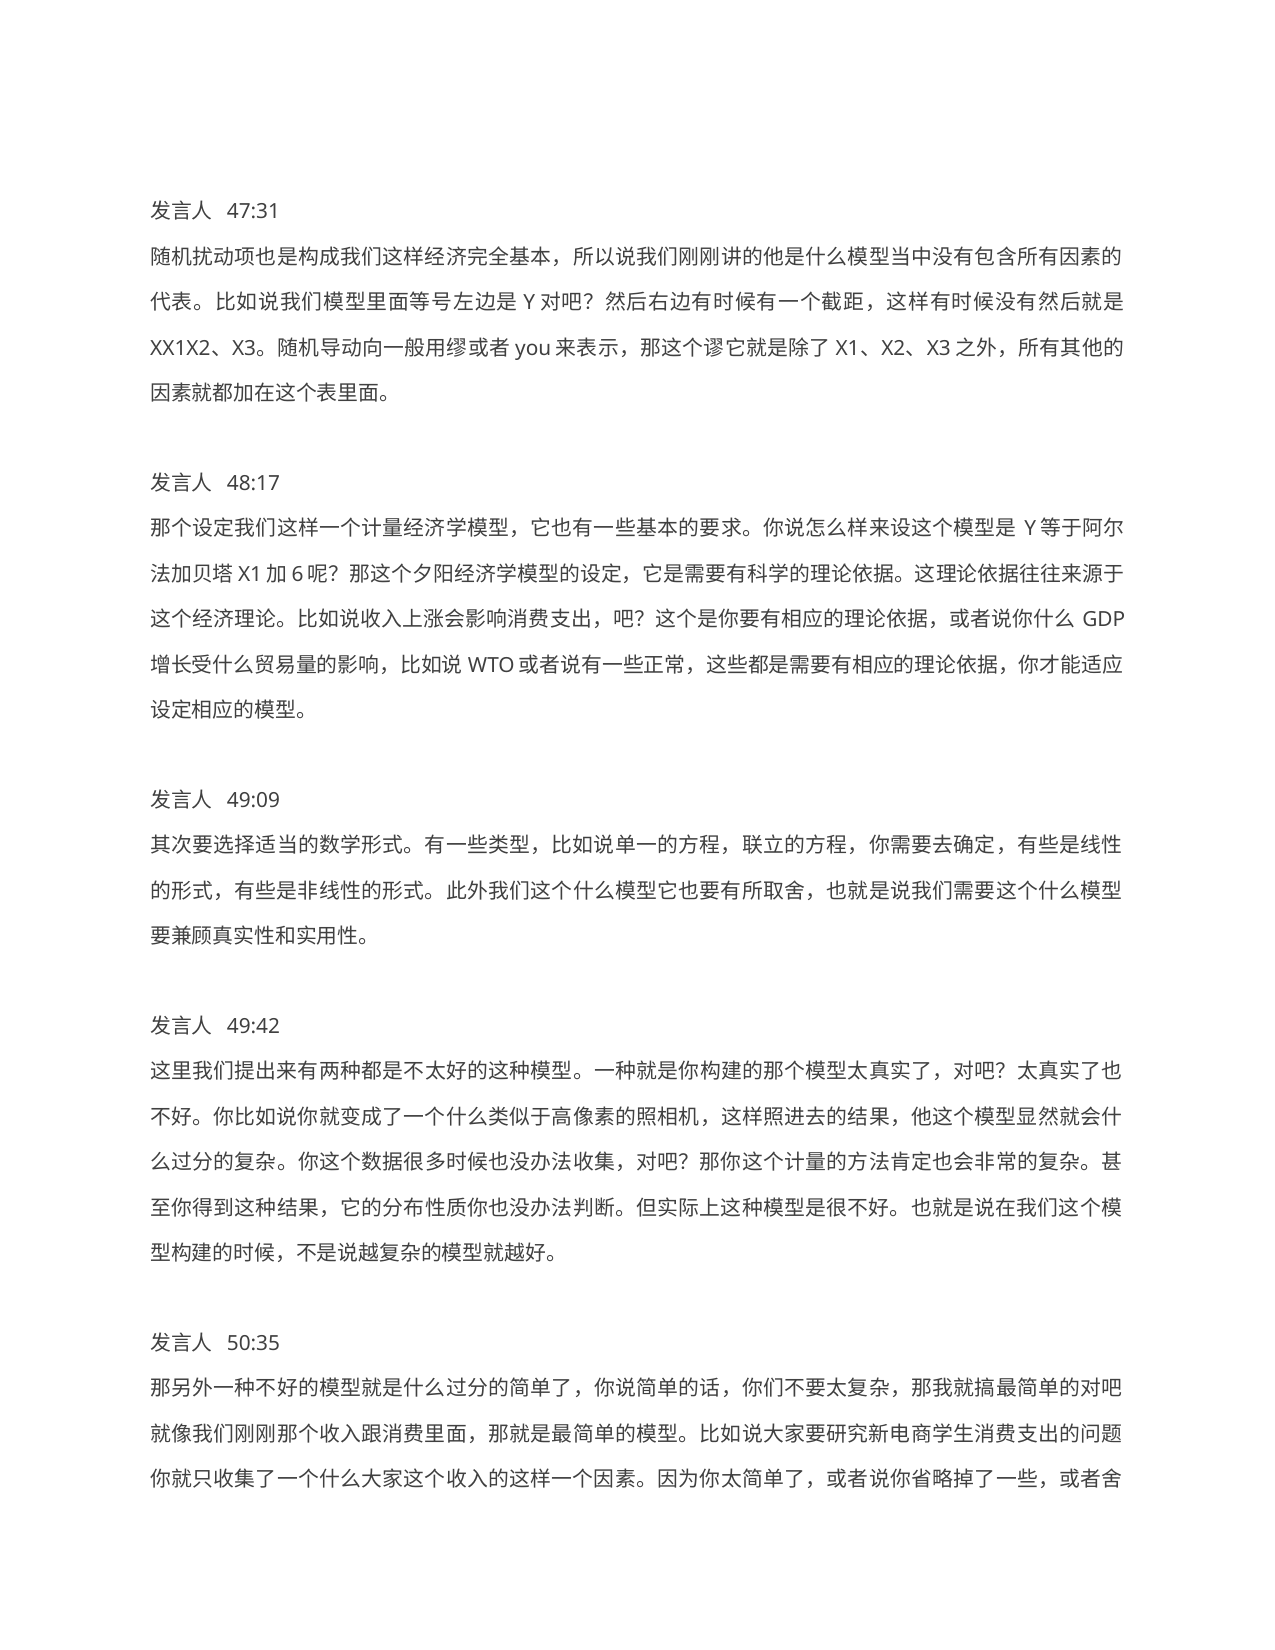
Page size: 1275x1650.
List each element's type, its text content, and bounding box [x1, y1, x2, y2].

text 发言人 49:42 [150, 1009, 1125, 1040]
text 发言人 49:09 [150, 783, 1125, 814]
text 随机扰动项也是构成我们这样经济完全基本，所以说我们刚刚讲的他是什么模型当中没有包含所有因素的代表。比如说我们模型里面等号左边是Y对吧？然后右边有时候有一个截距，这样有时候没有然后就是XX1X2、X3。随机导动向一般用缪或者you来表示，那这个谬它就是除了X1、X2、X3之外，所有其他的因素就都加在这个表里面。 [150, 240, 1125, 406]
text 发言人 48:17 [150, 466, 1125, 497]
text 那个设定我们这样一个计量经济学模型，它也有一些基本的要求。你说怎么样来设这个模型是Y等于阿尔法加贝塔X1加6呢？那这个夕阳经济学模型的设定，它是需要有科学的理论依据。这理论依据往往来源于这个经济理论。比如说收入上涨会影响消费支出，吧？这个是你要有相应的理论依据，或者说你什么GDP增长受什么贸易量的影响，比如说WTO或者说有一些正常，这些都是需要有相应的理论依据，你才能适应设定相应的模型。 [150, 512, 1125, 723]
text 发言人 47:31 [150, 195, 1125, 225]
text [150, 1371, 1125, 1492]
text 其次要选择适当的数学形式。有一些类型，比如说单一的方程，联立的方程，你需要去确定，有些是线性的形式，有些是非线性的形式。此外我们这个什么模型它也要有所取舍，也就是说我们需要这个什么模型要兼顾真实性和实用性。 [150, 829, 1125, 949]
text 这里我们提出来有两种都是不太好的这种模型。一种就是你构建的那个模型太真实了，对吧？太真实了也不好。你比如说你就变成了一个什么类似于高像素的照相机，这样照进去的结果，他这个模型显然就会什么过分的复杂。你这个数据很多时候也没办法收集，对吧？那你这个计量的方法肯定也会非常的复杂。甚至你得到这种结果，它的分布性质你也没办法判断。但实际上这种模型是很不好。也就是说在我们这个模型构建的时候，不是说越复杂的模型就越好。 [150, 1055, 1125, 1266]
text 发言人 50:35 [150, 1326, 1125, 1356]
